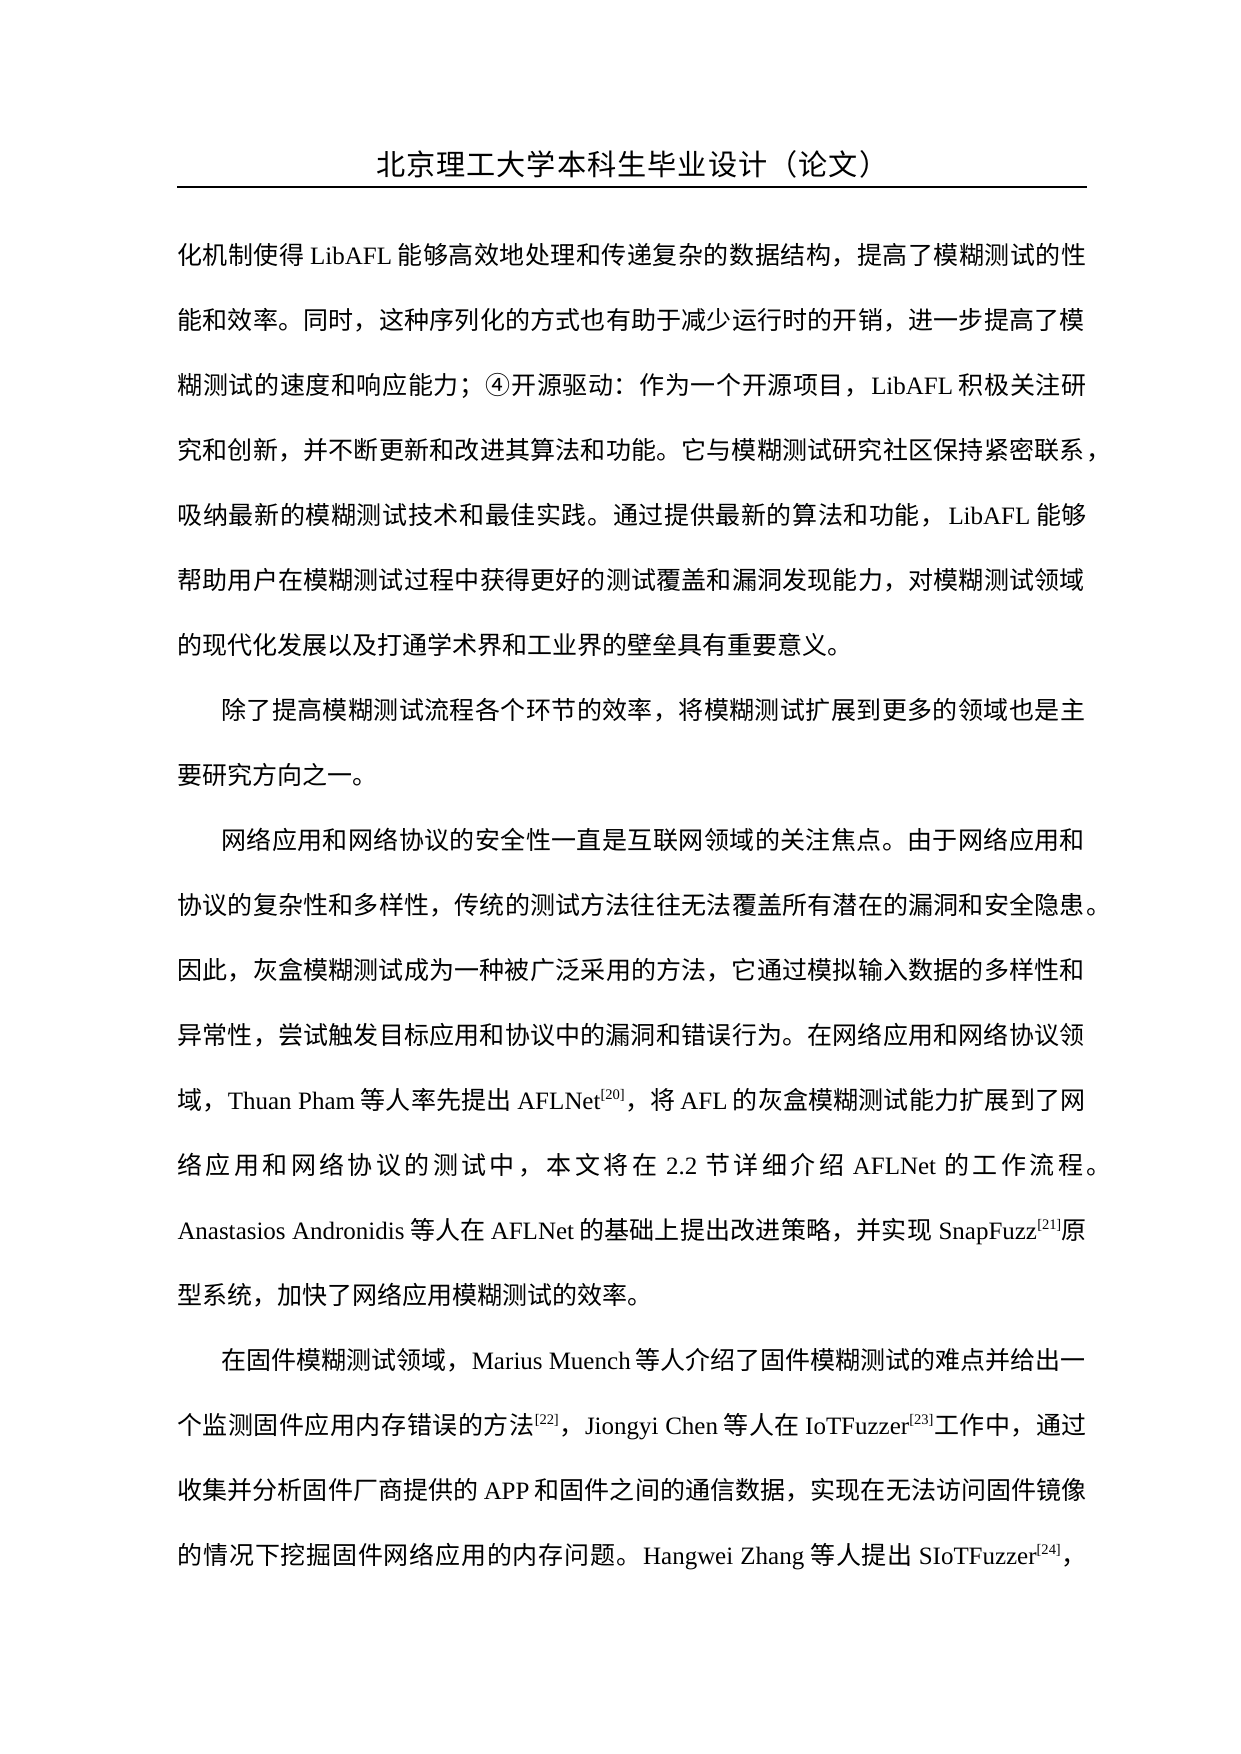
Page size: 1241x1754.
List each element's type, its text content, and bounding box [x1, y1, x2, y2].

text 除了提高模糊测试流程各个环节的效率，将模糊测试扩展到更多的领域也是主要研究方向之一。 [177, 676, 1087, 806]
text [177, 221, 1087, 676]
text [177, 1326, 1087, 1586]
text 网络应用和网络协议的安全性一直是互联网领域的关注焦点。由于网络应用和协议的复杂性和多样性，传统的测试方法往往无法覆盖所有潜在的漏洞和安全隐患。因此，灰盒模糊测试成为一种被广泛采用的方法，它通过模拟输入数据的多样性和异常性，尝试触发目标应用和协议中的漏洞和错误行为。在网络应用和网络协议领域，Thuan Pham等人率先提出AFLNet[20]，将AFL的灰盒模糊测试能力扩展到了网络应用和网络协议的测试中，本文将在2.2节详细介绍AFLNet的工作流程。Anastasios Andronidis等人在AFLNet的基础上提出改进策略，并实现SnapFuzz[21]原型系统，加快了网络应用模糊测试的效率。 [177, 806, 1087, 1326]
